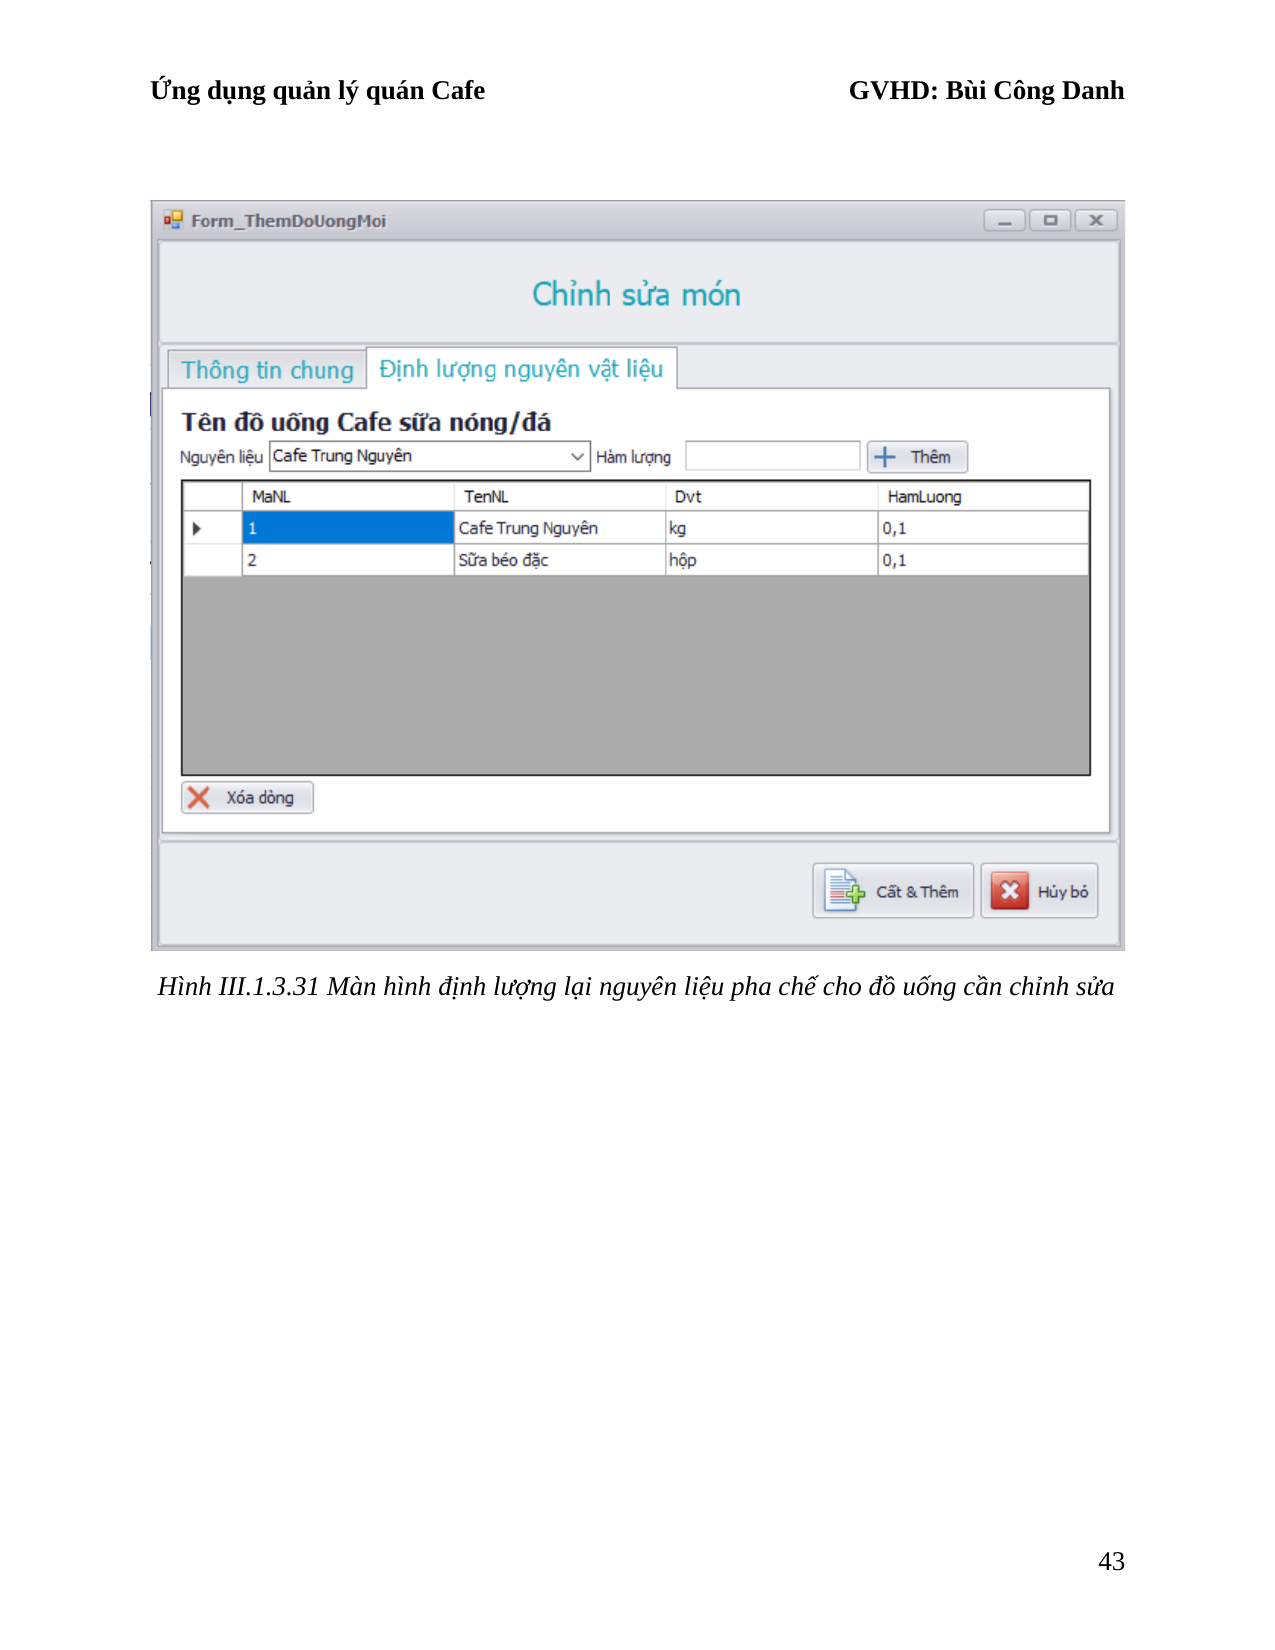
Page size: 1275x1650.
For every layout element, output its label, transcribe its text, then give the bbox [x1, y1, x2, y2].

picture [150, 200, 1125, 951]
